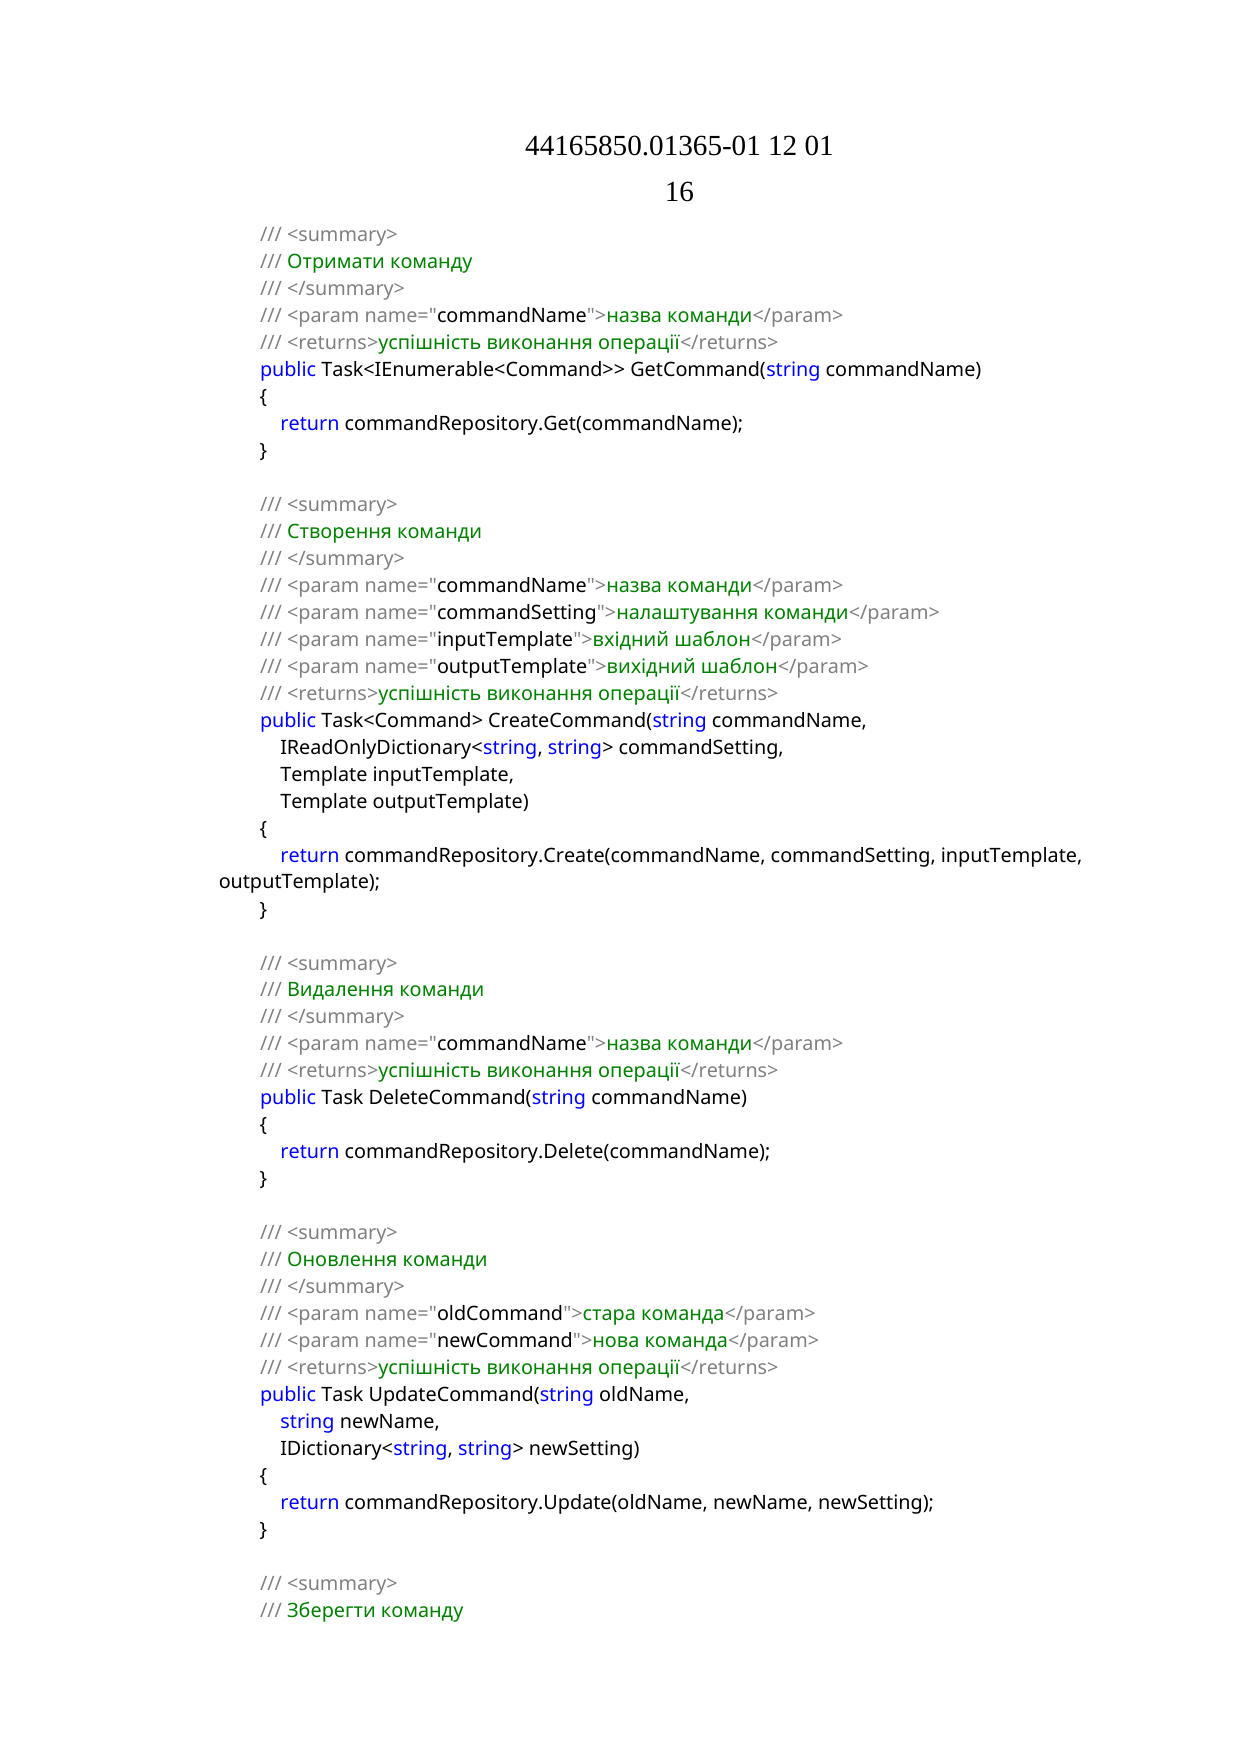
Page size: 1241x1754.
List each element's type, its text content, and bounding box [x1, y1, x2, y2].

text 44165850.01365-01 12 01 [177, 128, 1181, 162]
text IReadOnlyDictionary<string, string> commandSetting, [218, 733, 1181, 760]
text /// <returns>успішність виконання операції</returns> [218, 328, 1181, 355]
text /// </summary> [218, 274, 1181, 301]
text return commandRepository.Create(commandName, commandSetting, inputTemplate, outputTemplate); [218, 841, 1181, 895]
text /// </summary> [218, 544, 1181, 571]
text 16 [177, 174, 1181, 208]
text } [218, 895, 1181, 922]
text return commandRepository.Update(oldName, newName, newSetting); [218, 1488, 1181, 1515]
text public Task DeleteCommand(string commandName) [218, 1084, 1181, 1111]
text /// <summary> [218, 220, 1181, 247]
text Template inputTemplate, [218, 760, 1181, 787]
text /// <summary> [218, 949, 1181, 976]
text /// <summary> [218, 490, 1181, 517]
text /// <summary> [218, 1569, 1181, 1596]
text /// <param name="outputTemplate">вихідний шаблон</param> [218, 652, 1181, 679]
text public Task<IEnumerable<Command>> GetCommand(string commandName) [218, 355, 1181, 382]
text /// Отримати команду [218, 247, 1181, 274]
text { [218, 1461, 1181, 1488]
text } [218, 1515, 1181, 1542]
text return commandRepository.Get(commandName); [218, 409, 1181, 436]
text { [218, 1111, 1181, 1138]
text /// </summary> [218, 1272, 1181, 1299]
text { [218, 382, 1181, 409]
text /// <summary> [218, 1218, 1181, 1246]
text string newName, [218, 1407, 1181, 1434]
text /// Створення команди [218, 517, 1181, 544]
text /// <param name="commandName">назва команди</param> [218, 571, 1181, 598]
text /// Оновлення команди [218, 1246, 1181, 1272]
text /// <param name="inputTemplate">вхідний шаблон</param> [218, 625, 1181, 652]
text public Task<Command> CreateCommand(string commandName, [218, 706, 1181, 733]
text /// <param name="newCommand">нова команда</param> [218, 1326, 1181, 1353]
text return commandRepository.Delete(commandName); [218, 1138, 1181, 1164]
text /// <param name="commandName">назва команди</param> [218, 301, 1181, 328]
text /// <returns>успішність виконання операції</returns> [218, 1057, 1181, 1084]
text /// <param name="oldCommand">стара команда</param> [218, 1299, 1181, 1326]
text /// Зберегти команду [218, 1596, 1181, 1623]
text /// <param name="commandSetting">налаштування команди</param> [218, 598, 1181, 625]
text /// Видалення команди [218, 976, 1181, 1003]
text /// </summary> [218, 1003, 1181, 1030]
text } [218, 436, 1181, 463]
text /// <returns>успішність виконання операції</returns> [218, 1353, 1181, 1380]
text Template outputTemplate) [218, 787, 1181, 814]
text } [218, 1164, 1181, 1192]
text /// <returns>успішність виконання операції</returns> [218, 679, 1181, 706]
text IDictionary<string, string> newSetting) [218, 1434, 1181, 1461]
text { [218, 814, 1181, 841]
text public Task UpdateCommand(string oldName, [218, 1380, 1181, 1407]
text /// <param name="commandName">назва команди</param> [218, 1030, 1181, 1057]
